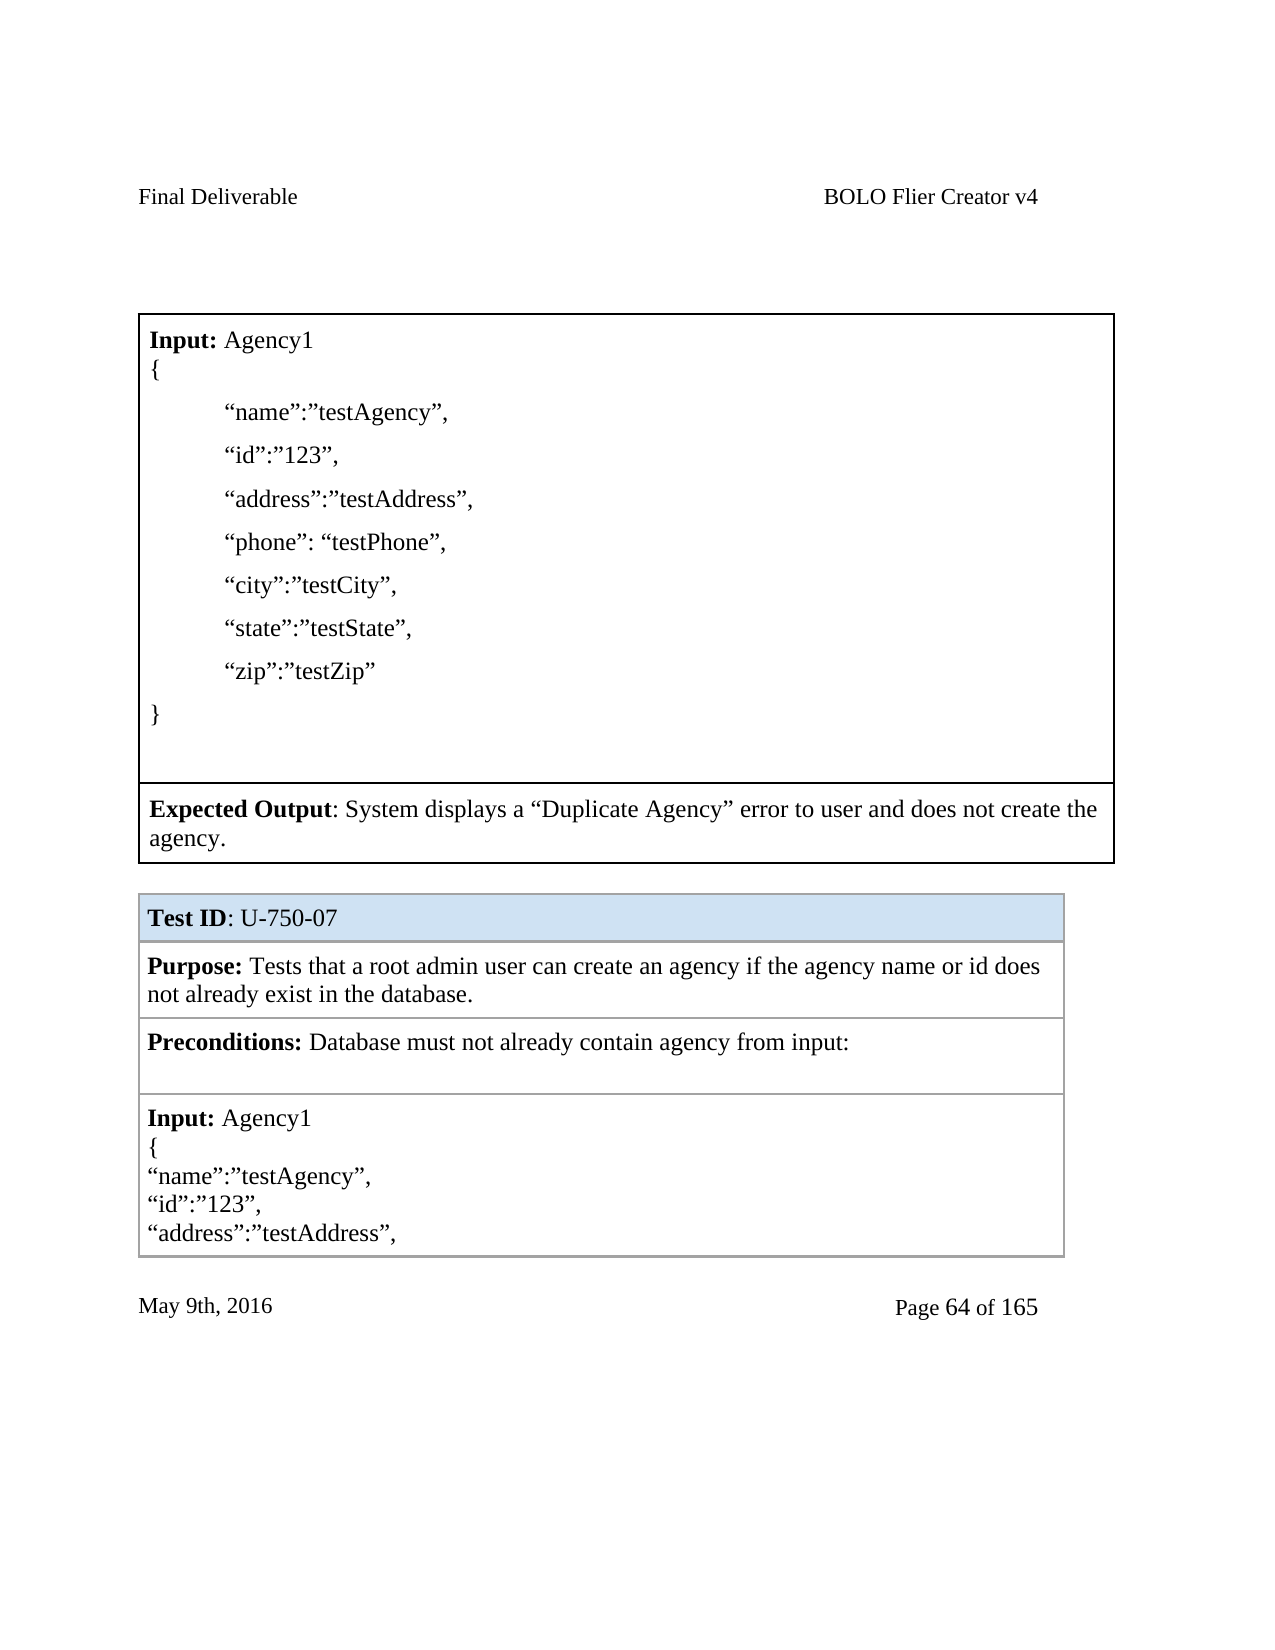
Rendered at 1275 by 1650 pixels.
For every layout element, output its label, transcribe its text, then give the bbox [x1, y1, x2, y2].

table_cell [140, 1095, 1063, 1255]
table_header Test ID: U-750-07 [140, 895, 1063, 940]
table_cell Preconditions: Database must not already contain agency from input: [140, 1019, 1063, 1093]
table_cell Purpose: Tests that a root admin user can create an agency if the agency name or id does not already exist in the database. [140, 943, 1063, 1017]
table_cell Expected Output: System displays a “Duplicate Agency” error to user and does not create the agency. [140, 784, 1113, 862]
